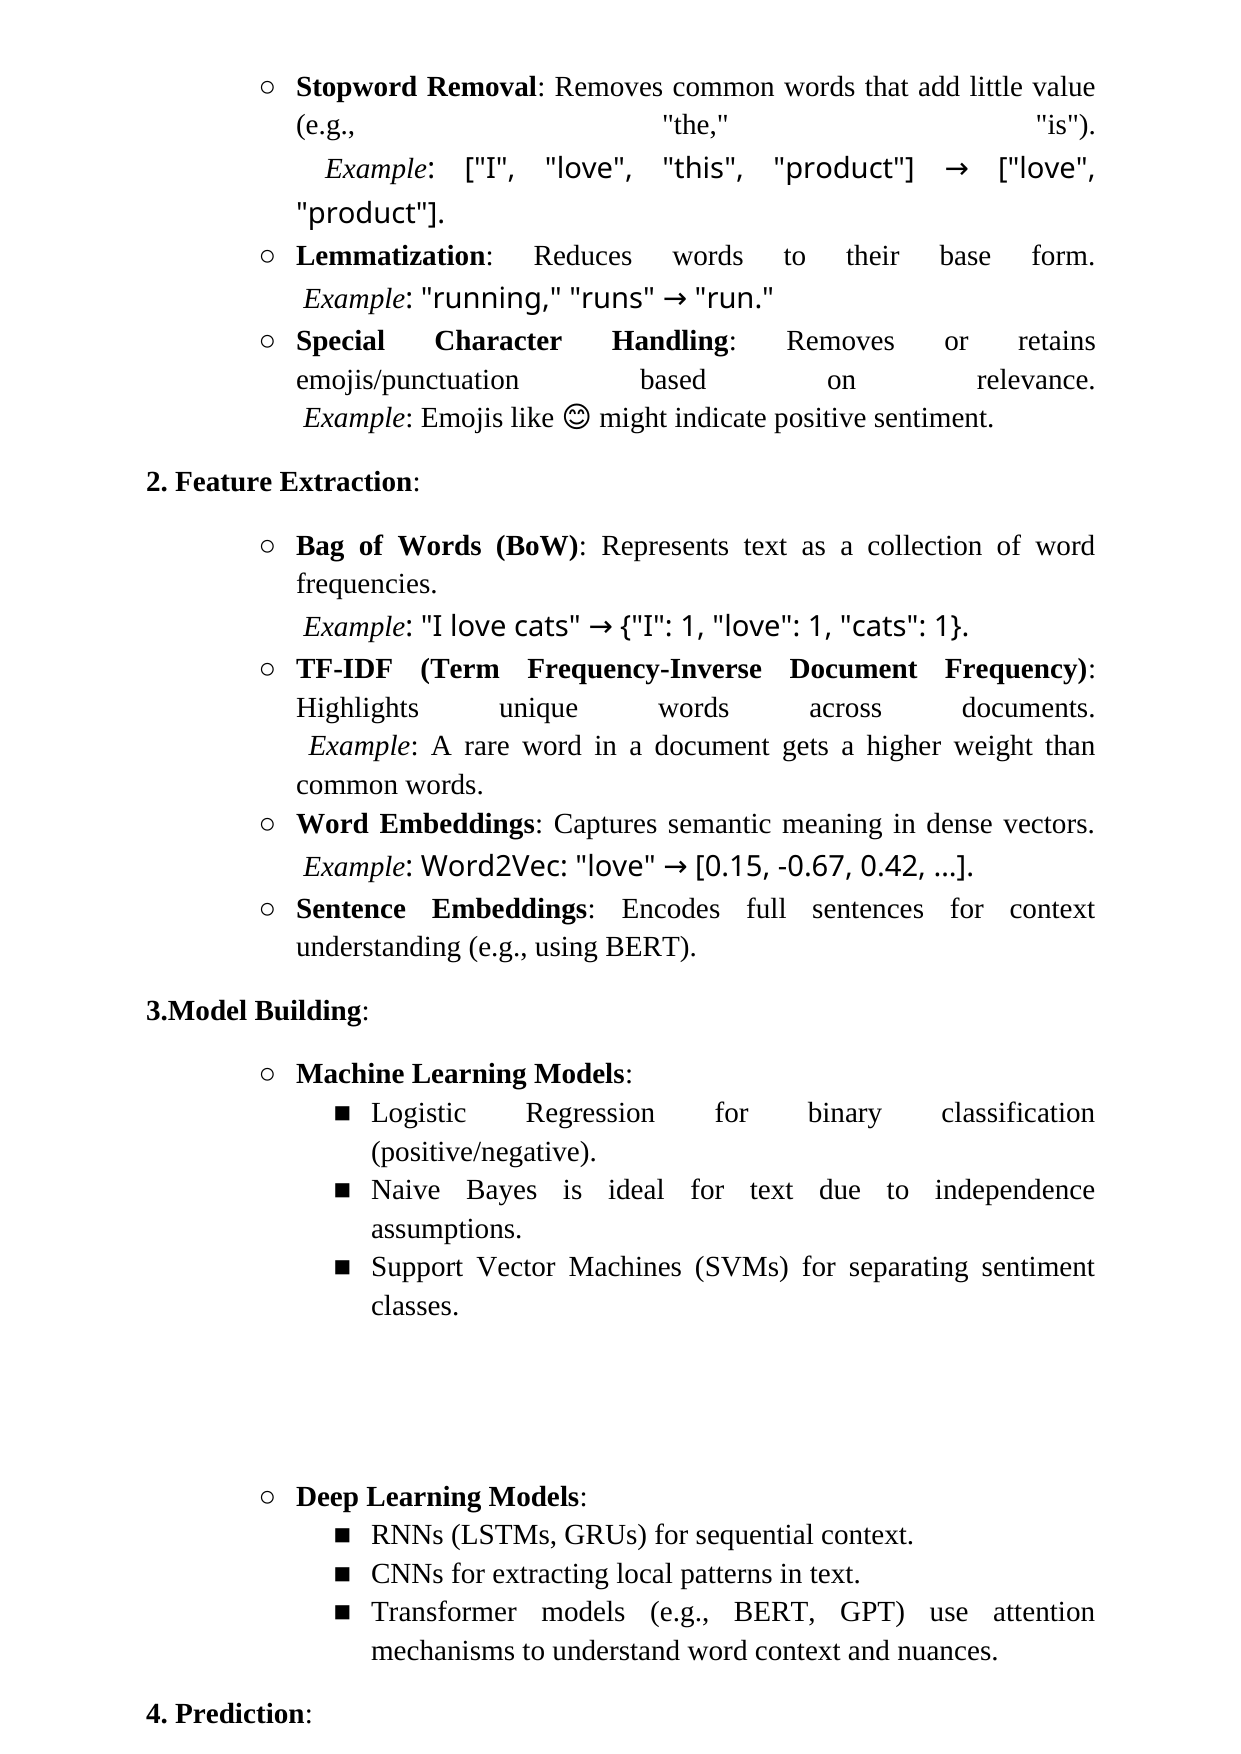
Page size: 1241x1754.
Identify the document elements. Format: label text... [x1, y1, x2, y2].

list Bag of Words (BoW): Represents text as a collection of word frequencies. Example: "I love cats" → {"I": 1, "love": 1, "cats": 1}. [258, 528, 1096, 645]
list TF-IDF (Term Frequency-Inverse Document Frequency): Highlights unique words across documents. Example: A rare word in a document gets a higher weight than common words. [258, 651, 1096, 801]
subtitle 2. Feature Extraction: [146, 464, 1096, 498]
list Logistic Regression for binary classification (positive/negative). [333, 1095, 1096, 1167]
list Sentence Embeddings: Encodes full sentences for context understanding (e.g., using BERT). [258, 891, 1096, 963]
list Support Vector Machines (SVMs) for separating sentiment classes. [333, 1249, 1096, 1321]
subtitle 3.Model Building: [146, 993, 1096, 1027]
list Naive Bayes is ideal for text due to independence assumptions. [333, 1172, 1096, 1244]
list Machine Learning Models: [258, 1057, 1096, 1090]
list Deep Learning Models: [258, 1478, 1096, 1512]
list Lemmatization: Reduces words to their base form. Example: "running," "runs" → "run." [258, 238, 1096, 317]
list Stopword Removal: Removes common words that add little value (e.g., "the," "is"). Example: ["I", "love", "this", "product"] → ["love", "product"]. [258, 69, 1096, 232]
list Word Embeddings: Captures semantic meaning in dense vectors. Example: Word2Vec: "love" → [0.15, -0.67, 0.42, …]. [258, 806, 1096, 885]
list Special Character Handling: Removes or retains emojis/punctuation based on relevance. Example: Emojis like 😊 might indicate positive sentiment. [258, 323, 1096, 434]
list CNNs for extracting local patterns in text. [333, 1556, 1096, 1589]
list Transformer models (e.g., BERT, GPT) use attention mechanisms to understand word context and nuances. [333, 1594, 1096, 1666]
subtitle 4. Prediction: [146, 1696, 1096, 1730]
list RNNs (LSTMs, GRUs) for sequential context. [333, 1517, 1096, 1551]
